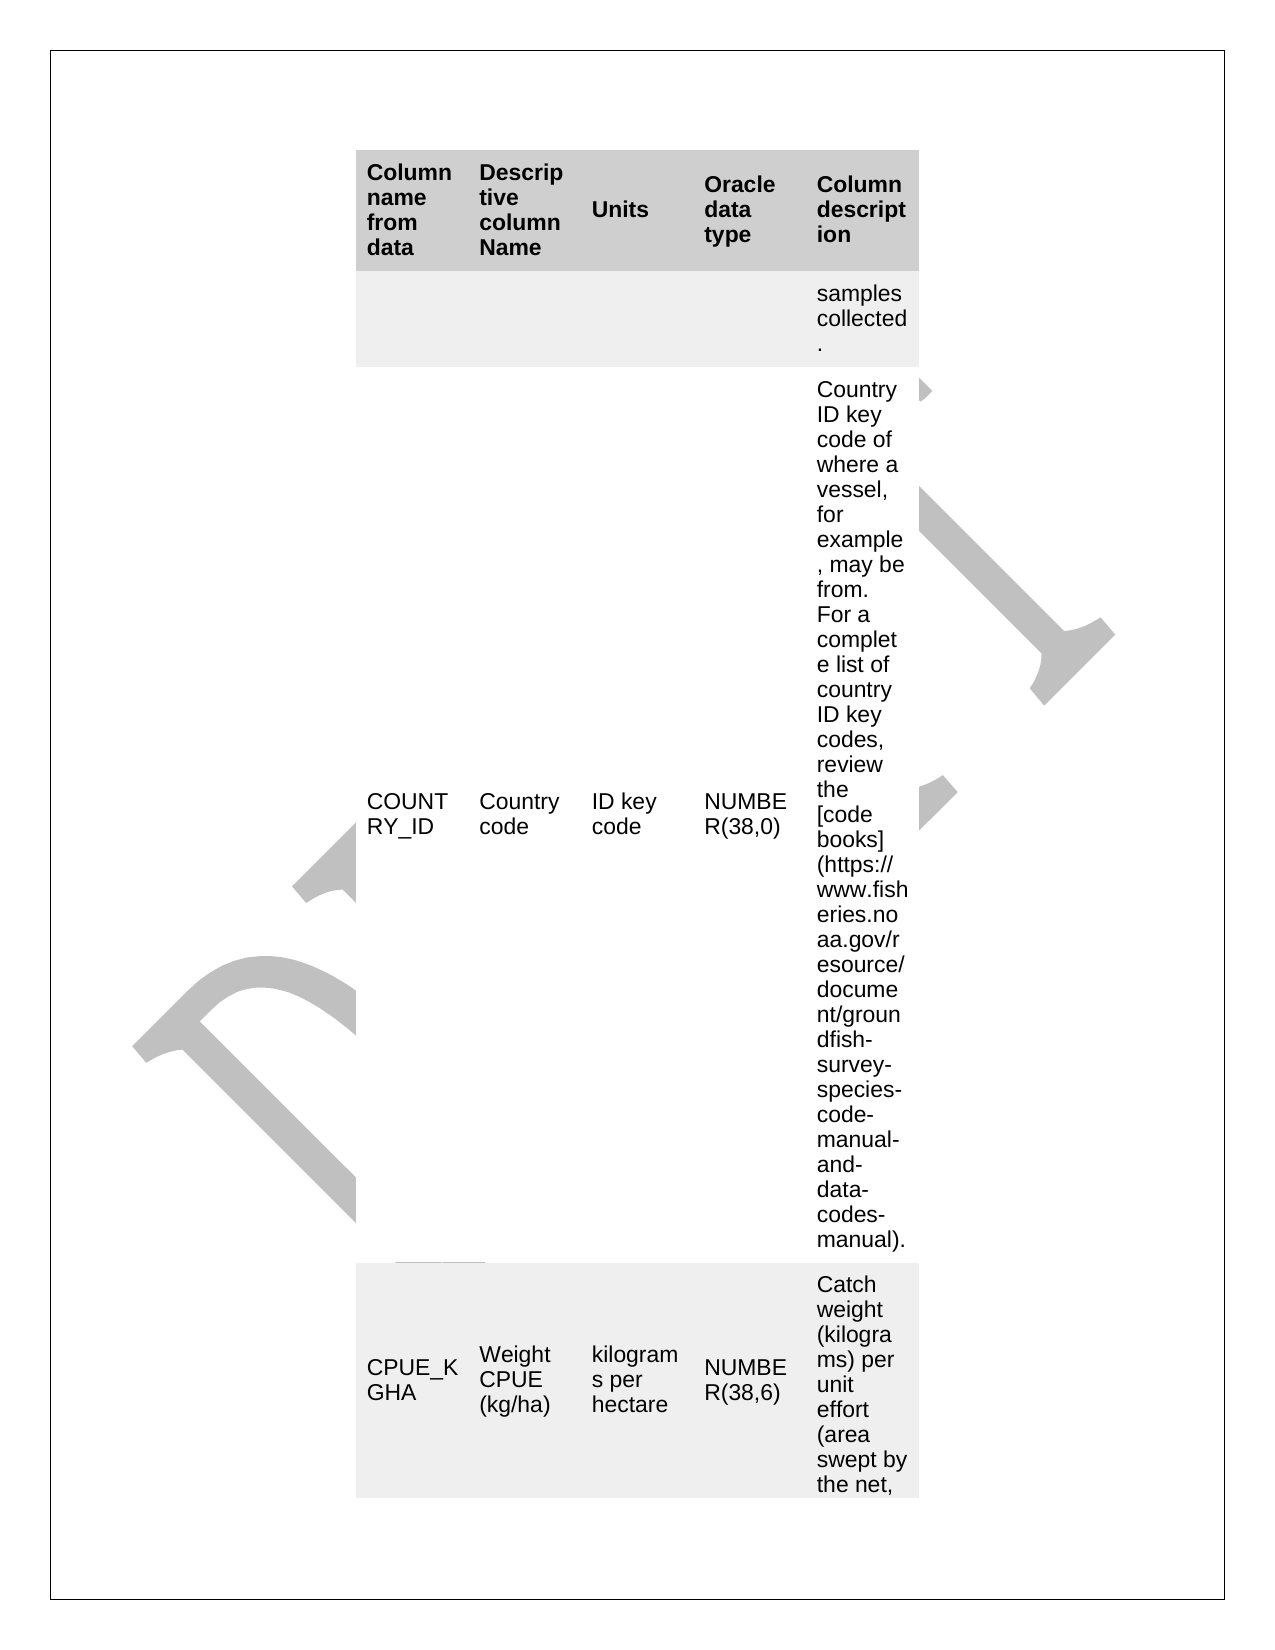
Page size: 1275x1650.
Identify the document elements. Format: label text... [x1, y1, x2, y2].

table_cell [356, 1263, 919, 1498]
table_header Units [581, 150, 694, 271]
table_header Column name from data [356, 150, 469, 271]
table_header Oracle data type [694, 150, 806, 271]
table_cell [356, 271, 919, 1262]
table_header Column description [806, 150, 919, 271]
table_header Descriptive column Name [469, 150, 581, 271]
